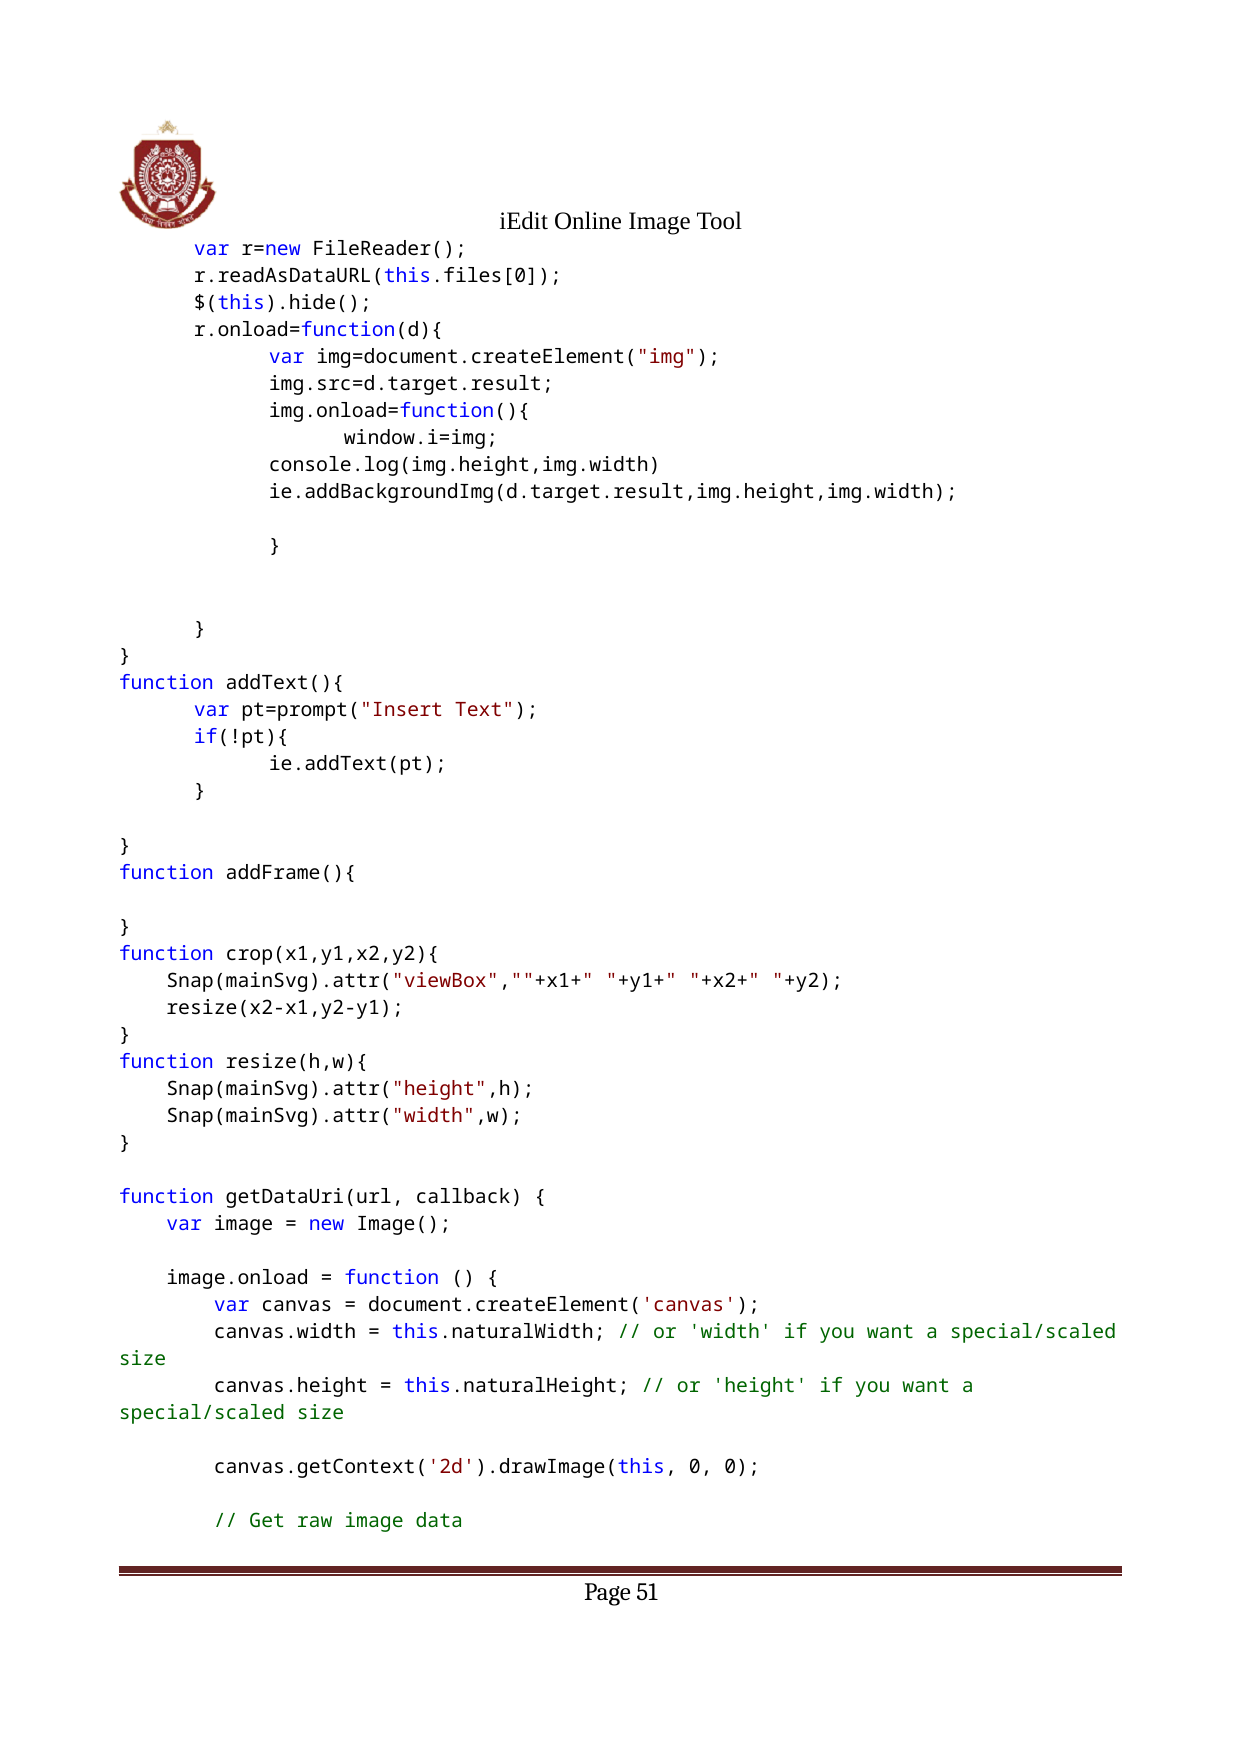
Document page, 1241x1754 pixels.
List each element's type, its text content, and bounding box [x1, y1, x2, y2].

text ie.addText(pt); [118, 749, 1122, 776]
text if(!pt){ [118, 722, 1122, 749]
text function getDataUri(url, callback) { [118, 1182, 1122, 1209]
text image.onload = function () { [118, 1263, 1122, 1290]
text } [118, 1020, 1122, 1047]
text var pt=prompt("Insert Text"); [118, 695, 1122, 722]
text var img=document.createElement("img"); [118, 342, 1122, 369]
text Snap(mainSvg).attr("height",h); [118, 1074, 1122, 1101]
text // Get raw image data [118, 1506, 1122, 1533]
text var image = new Image(); [118, 1209, 1122, 1236]
text canvas.width = this.naturalWidth; // or 'width' if you want a special/scaled size [118, 1317, 1122, 1371]
text window.i=img; [118, 423, 1122, 450]
text var r=new FileReader(); [118, 234, 1122, 261]
text } [118, 1128, 1122, 1155]
text } [118, 641, 1122, 668]
text r.readAsDataURL(this.files[0]); [118, 261, 1122, 288]
text } [118, 531, 1122, 558]
text canvas.getContext('2d').drawImage(this, 0, 0); [118, 1452, 1122, 1479]
text r.onload=function(d){ [118, 315, 1122, 342]
text } [118, 614, 1122, 641]
text function crop(x1,y1,x2,y2){ [118, 939, 1122, 966]
text $(this).hide(); [118, 288, 1122, 315]
text resize(x2-x1,y2-y1); [118, 993, 1122, 1020]
text var canvas = document.createElement('canvas'); [118, 1290, 1122, 1317]
text canvas.height = this.naturalHeight; // or 'height' if you want a special/scaled size [118, 1371, 1122, 1425]
text function addText(){ [118, 668, 1122, 695]
text function addFrame(){ [118, 858, 1122, 886]
text } [118, 832, 1122, 858]
text console.log(img.height,img.width) [118, 450, 1122, 477]
text Snap(mainSvg).attr("width",w); [118, 1101, 1122, 1128]
text } [118, 912, 1122, 939]
text img.onload=function(){ [118, 396, 1122, 423]
text img.src=d.target.result; [118, 369, 1122, 396]
text Snap(mainSvg).attr("viewBox",""+x1+" "+y1+" "+x2+" "+y2); [118, 966, 1122, 993]
text ie.addBackgroundImg(d.target.result,img.height,img.width); [118, 477, 1122, 504]
text function resize(h,w){ [118, 1047, 1122, 1074]
text } [118, 776, 1122, 803]
picture [118, 118, 224, 229]
